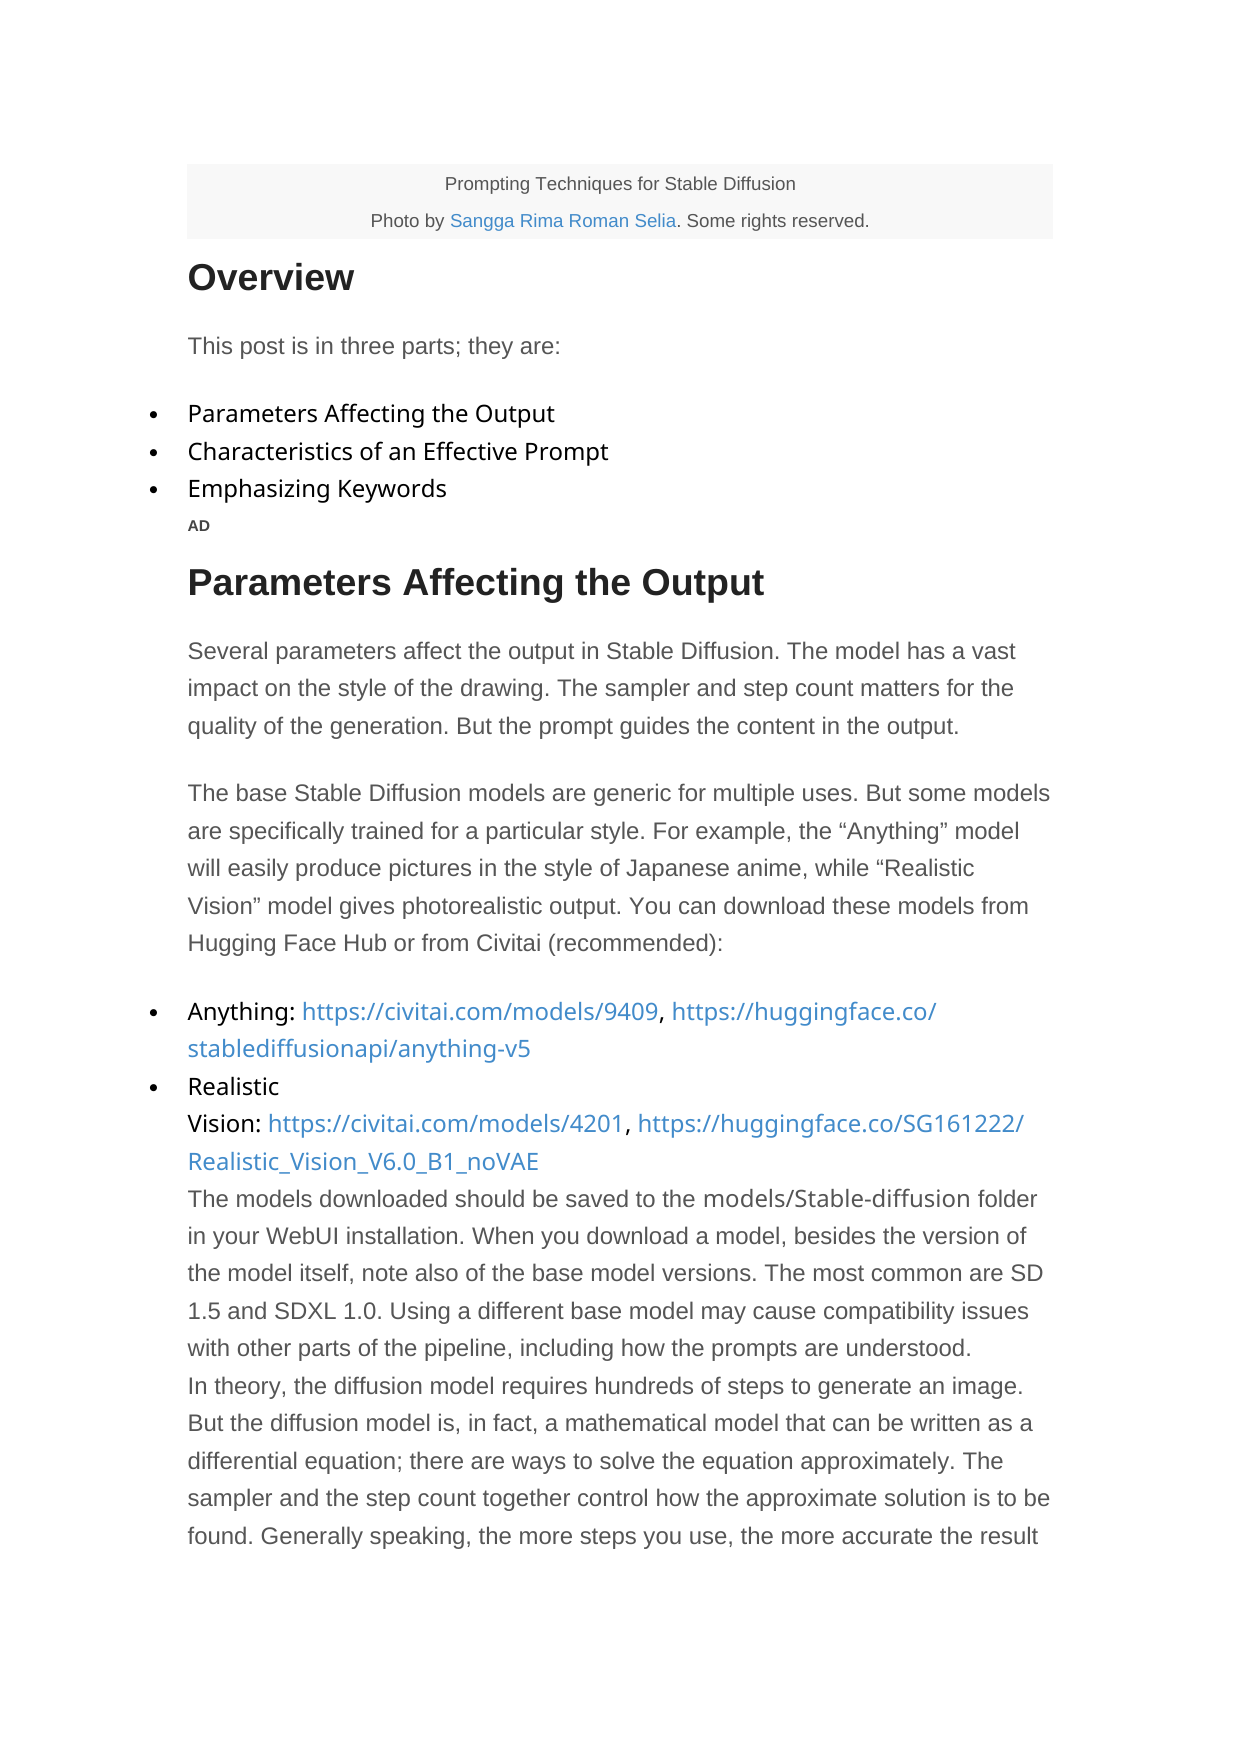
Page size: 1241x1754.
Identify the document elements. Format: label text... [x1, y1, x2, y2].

text The models downloaded should be saved to the models/Stable-diffusion folder in your WebUI installation. When you download a model, besides the version of the model itself, note also of the base model versions. The most common are SD 1.5 and SDXL 1.0. Using a different base model may cause compatibility issues with other parts of the pipeline, including how the prompts are understood. [187, 1179, 1053, 1367]
text The base Stable Diffusion models are generic for multiple uses. But some models are specifically trained for a particular style. For example, the “Anything” model will easily produce pictures in the style of Japanese anime, while “Realistic Vision” model gives photorealistic output. You can download these models from Hugging Face Hub or from Civitai (recommended): [187, 774, 1053, 962]
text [187, 1367, 1053, 1554]
text Several parameters affect the output in Stable Diffusion. The model has a vast impact on the style of the drawing. The sampler and step count matters for the quality of the generation. But the prompt guides the content in the output. [187, 632, 1053, 744]
text Parameters Affecting the Output [187, 544, 1053, 619]
list Anything: https://civitai.com/models/9409, https://huggingface.co/stablediffusionapi/anything-v5 [150, 992, 1053, 1067]
list Parameters Affecting the Output [150, 394, 1053, 432]
list Realistic Vision: https://civitai.com/models/4201, https://huggingface.co/SG161222/Realistic_Vision_V6.0_B1_noVAE [150, 1067, 1053, 1179]
text Prompting Techniques for Stable Diffusion Photo by Sangga Rima Roman Selia. Some rights reserved. [187, 164, 1053, 239]
list Emphasizing Keywords [150, 469, 1053, 507]
text AD [187, 507, 1053, 544]
text This post is in three parts; they are: [187, 327, 1053, 364]
list Characteristics of an Effective Prompt [150, 432, 1053, 469]
text Overview [187, 239, 1053, 314]
